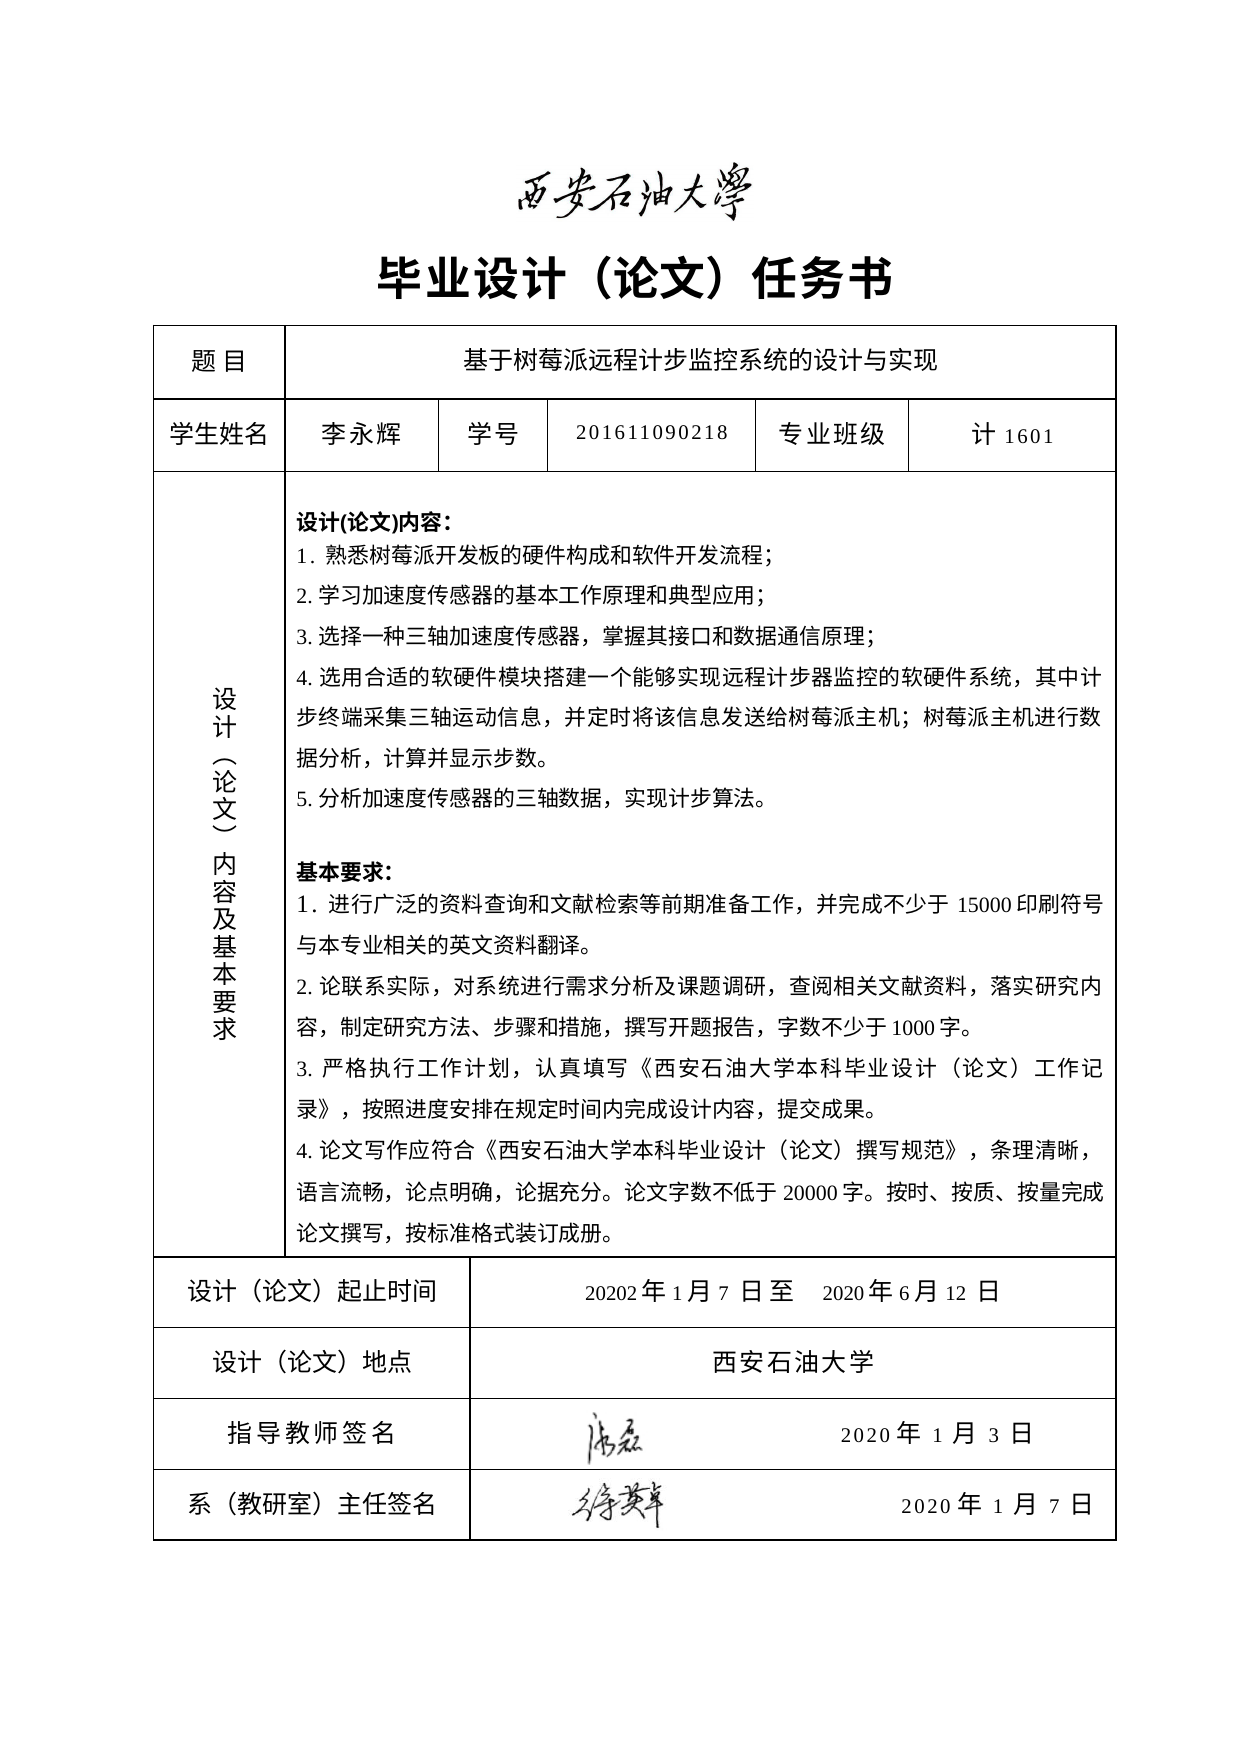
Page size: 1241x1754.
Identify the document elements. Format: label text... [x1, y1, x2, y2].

table_cell 2020年 1 月 7 日 [471, 1470, 1115, 1539]
table_cell 学号 [439, 400, 547, 471]
table_cell 西安石油大学 [471, 1328, 1115, 1398]
table_cell 2020年 1 月 3 日 [471, 1399, 1115, 1468]
picture [516, 162, 754, 222]
table_cell 20202年 1 月 7 日 至 2020年 6 月 12 日 [471, 1258, 1115, 1327]
picture [562, 1478, 683, 1531]
table_cell 专业班级 [756, 400, 908, 471]
table_cell 设计（论文）地点 [154, 1328, 469, 1398]
table_cell 系（教研室）主任签名 [154, 1470, 469, 1539]
table_cell 设计(论文)内容： 熟悉树莓派开发板的硬件构成和软件开发流程； 2. 学习加速度传感器的基本工作原理和典型应用； 3. 选择一种三轴加速度传感器，掌握其接口和数据通信原理； 4. 选用合适的软硬件模块搭建一个能够实现远程计步器监控的软硬件系统，其中计步终端采集三轴运动信息，并定时将该信息发送给树莓派主机；树莓派主机进行数据分析，计算并显示步数。 5. 分析加速度传感器的三轴数据，实现计步算法。 基本要求： 进行广泛的资料查询和文献检索等前期准备工作，并完成不少于15000印刷符号与本专业相关的英文资料翻译。 2. 论联系实际，对系统进行需求分析及课题调研，查阅相关文献资料，落实研究内容，制定研究方法、步骤和措施，撰写开题报告，字数不少于1000字。 3. 严格执行工作计划，认真填写《西安石油大学本科毕业设计（论文）工作记录》，按照进度安排在规定时间内完成设计内容，提交成果。 4. 论文写作应符合《西安石油大学本科毕业设计（论文）撰写规范》，条理清晰，语言流畅，论点明确，论据充分。论文字数不低于20000字。按时、按质、按量完成论文撰写，按标准格式装订成册。 [286, 472, 1115, 1256]
table_cell 学生姓名 [154, 400, 284, 471]
table_cell 设计（论文）内容及基本要求 [154, 472, 284, 1256]
table_cell 201611090218 [548, 400, 755, 471]
table_cell 设计（论文）起止时间 [154, 1258, 469, 1327]
text 毕业设计（论文）任务书 [177, 227, 1092, 324]
table_header 基于树莓派远程计步监控系统的设计与实现 [286, 326, 1115, 398]
table_cell 李永辉 [286, 400, 438, 471]
table_cell 计1601 [909, 400, 1115, 471]
table_header 题 目 [154, 326, 284, 398]
picture [566, 1401, 693, 1465]
table_cell 指导教师签名 [154, 1399, 469, 1468]
